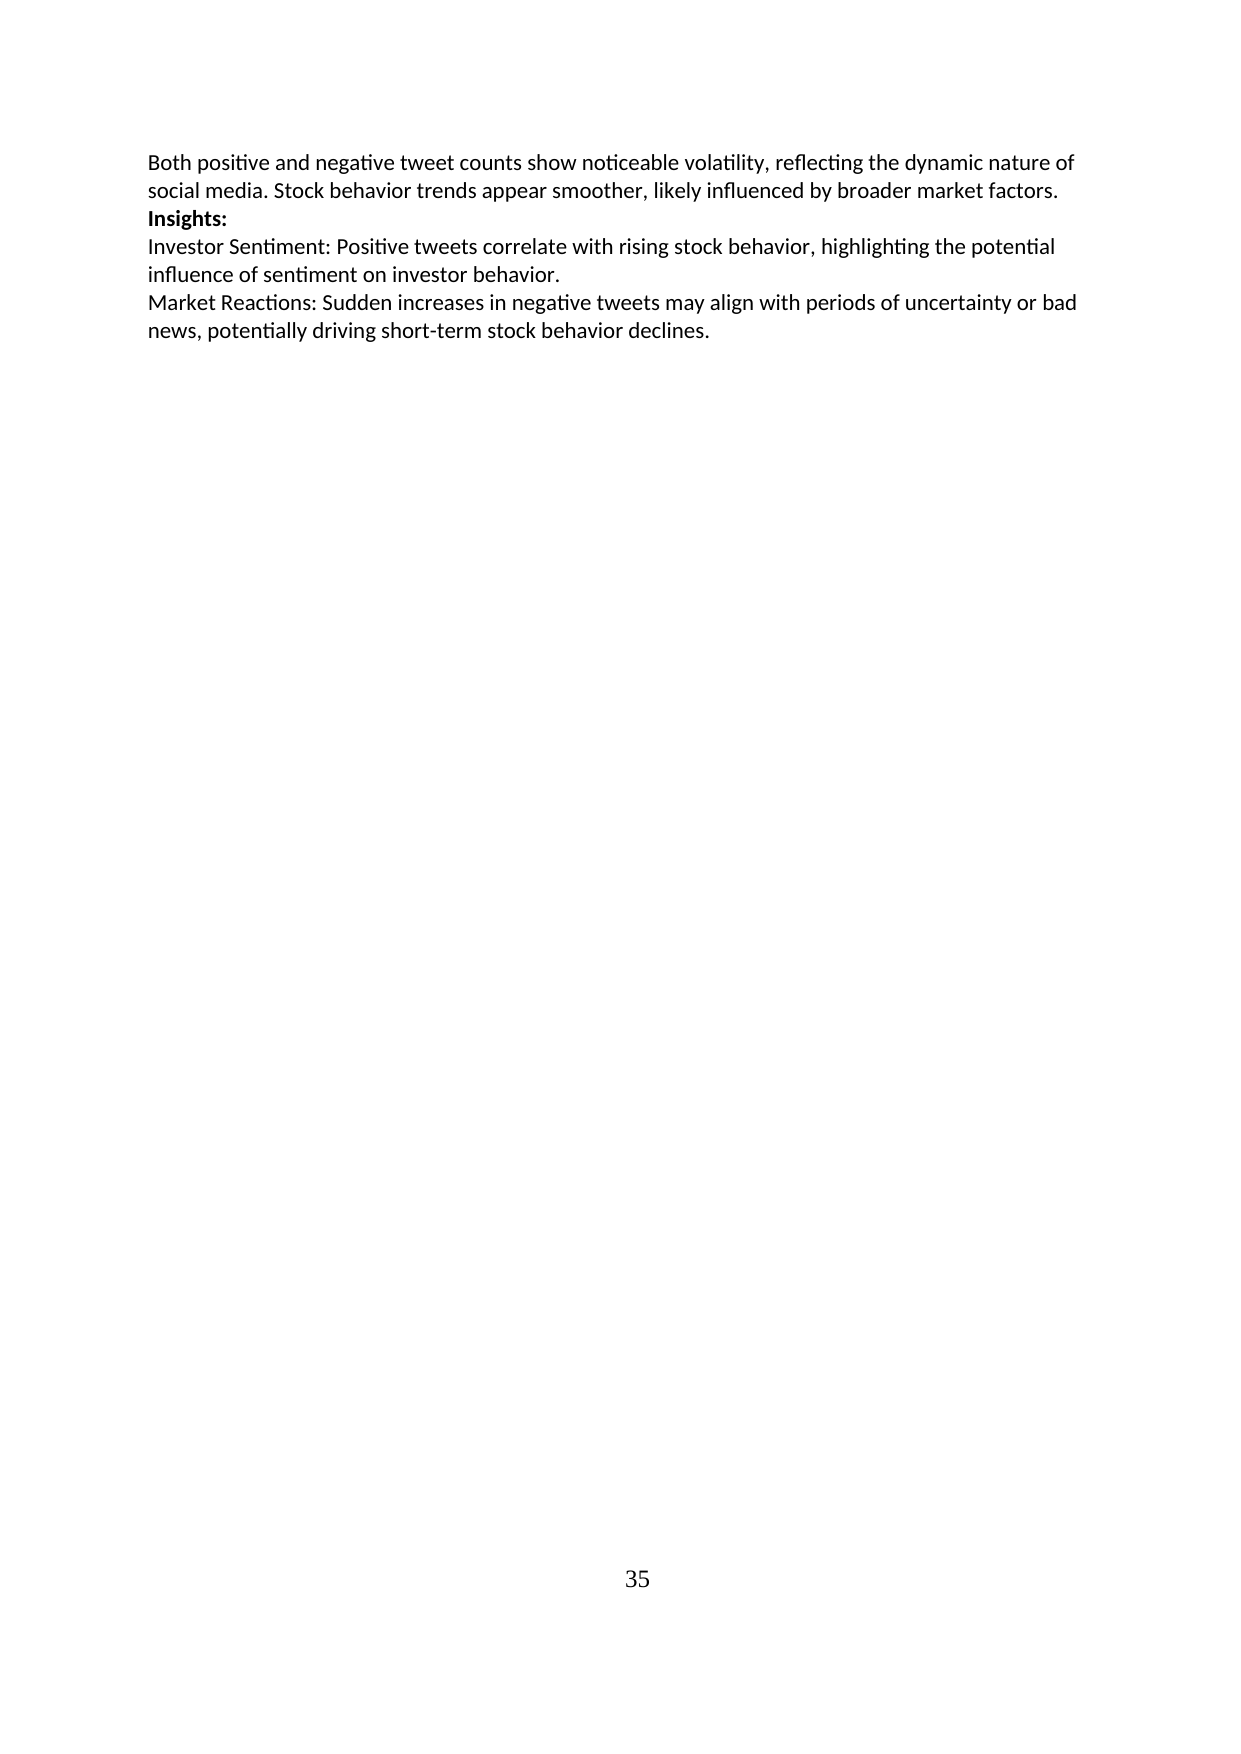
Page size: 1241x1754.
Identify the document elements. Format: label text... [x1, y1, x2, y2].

text Both positive and negative tweet counts show noticeable volatility, reflecting the dynamic nature of social media. Stock behavior trends appear smoother, likely influenced by broader market factors. [148, 148, 1092, 204]
text Insights: [148, 204, 1092, 232]
text Market Reactions: Sudden increases in negative tweets may align with periods of uncertainty or bad news, potentially driving short-term stock behavior declines. [148, 288, 1092, 344]
text Investor Sentiment: Positive tweets correlate with rising stock behavior, highlighting the potential influence of sentiment on investor behavior. [148, 232, 1092, 288]
